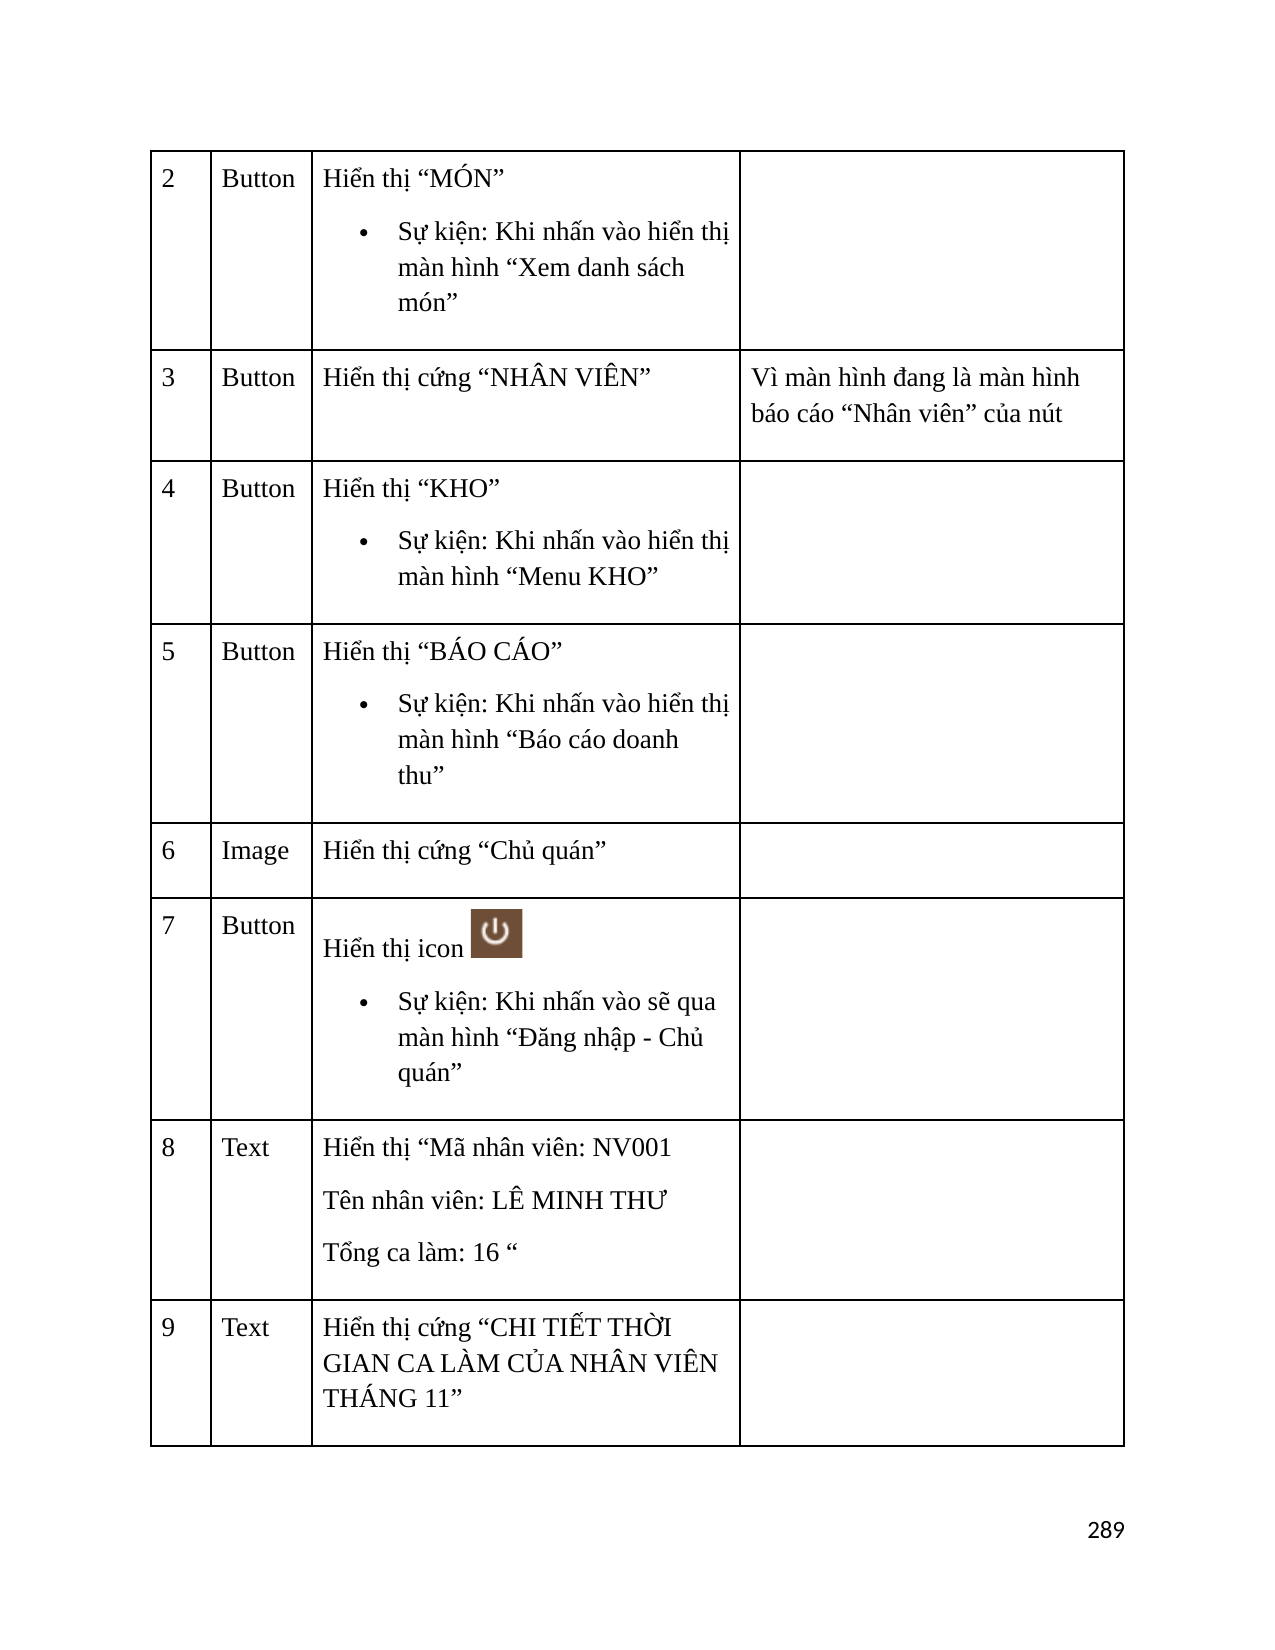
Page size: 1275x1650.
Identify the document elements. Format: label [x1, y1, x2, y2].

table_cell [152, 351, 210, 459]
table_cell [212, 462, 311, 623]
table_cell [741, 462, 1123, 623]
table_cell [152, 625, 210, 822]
picture [470, 909, 523, 958]
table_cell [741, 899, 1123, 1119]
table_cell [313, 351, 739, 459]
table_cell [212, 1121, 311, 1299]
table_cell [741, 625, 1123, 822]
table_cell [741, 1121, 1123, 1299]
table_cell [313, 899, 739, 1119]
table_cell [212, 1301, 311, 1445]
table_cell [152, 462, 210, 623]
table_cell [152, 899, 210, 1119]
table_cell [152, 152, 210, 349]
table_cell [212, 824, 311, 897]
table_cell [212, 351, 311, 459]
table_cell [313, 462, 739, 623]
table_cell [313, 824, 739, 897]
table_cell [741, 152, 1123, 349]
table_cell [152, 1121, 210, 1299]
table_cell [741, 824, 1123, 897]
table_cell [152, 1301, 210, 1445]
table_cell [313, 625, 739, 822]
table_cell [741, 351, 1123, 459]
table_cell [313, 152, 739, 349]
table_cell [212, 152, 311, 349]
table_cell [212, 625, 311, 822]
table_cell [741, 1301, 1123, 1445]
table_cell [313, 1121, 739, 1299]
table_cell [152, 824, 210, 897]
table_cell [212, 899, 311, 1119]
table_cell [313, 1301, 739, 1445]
